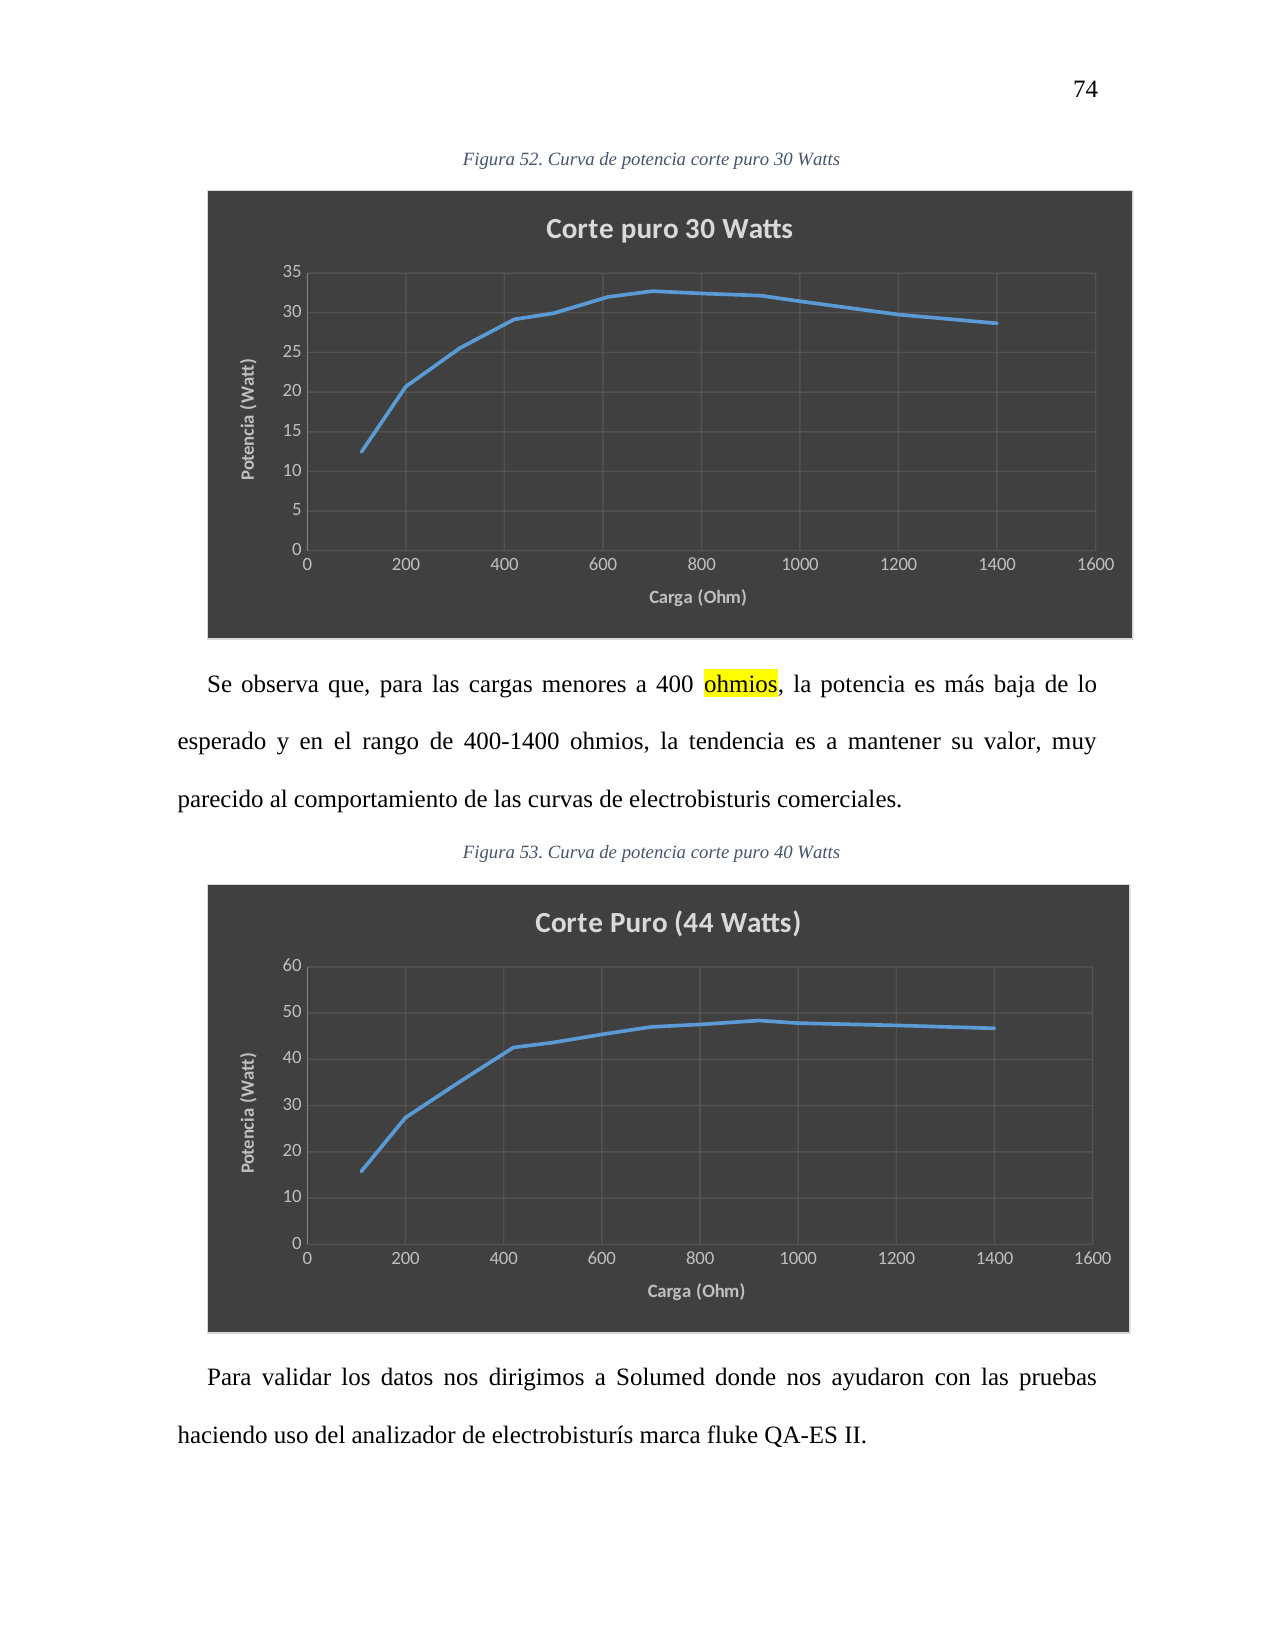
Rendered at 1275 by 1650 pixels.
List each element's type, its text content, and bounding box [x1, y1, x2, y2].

text Se observa que, para las cargas menores a 400 ohmios, la potencia es más baja de lo esperado y en el rango de 400-1400 ohmios, la tendencia es a mantener su valor, muy parecido al comportamiento de las curvas de electrobisturis comerciales. [177, 669, 1098, 812]
text Para validar los datos nos dirigimos a Solumed donde nos ayudaron con las pruebas haciendo uso del analizador de electrobisturís marca fluke QA-ES II. [177, 1362, 1098, 1449]
